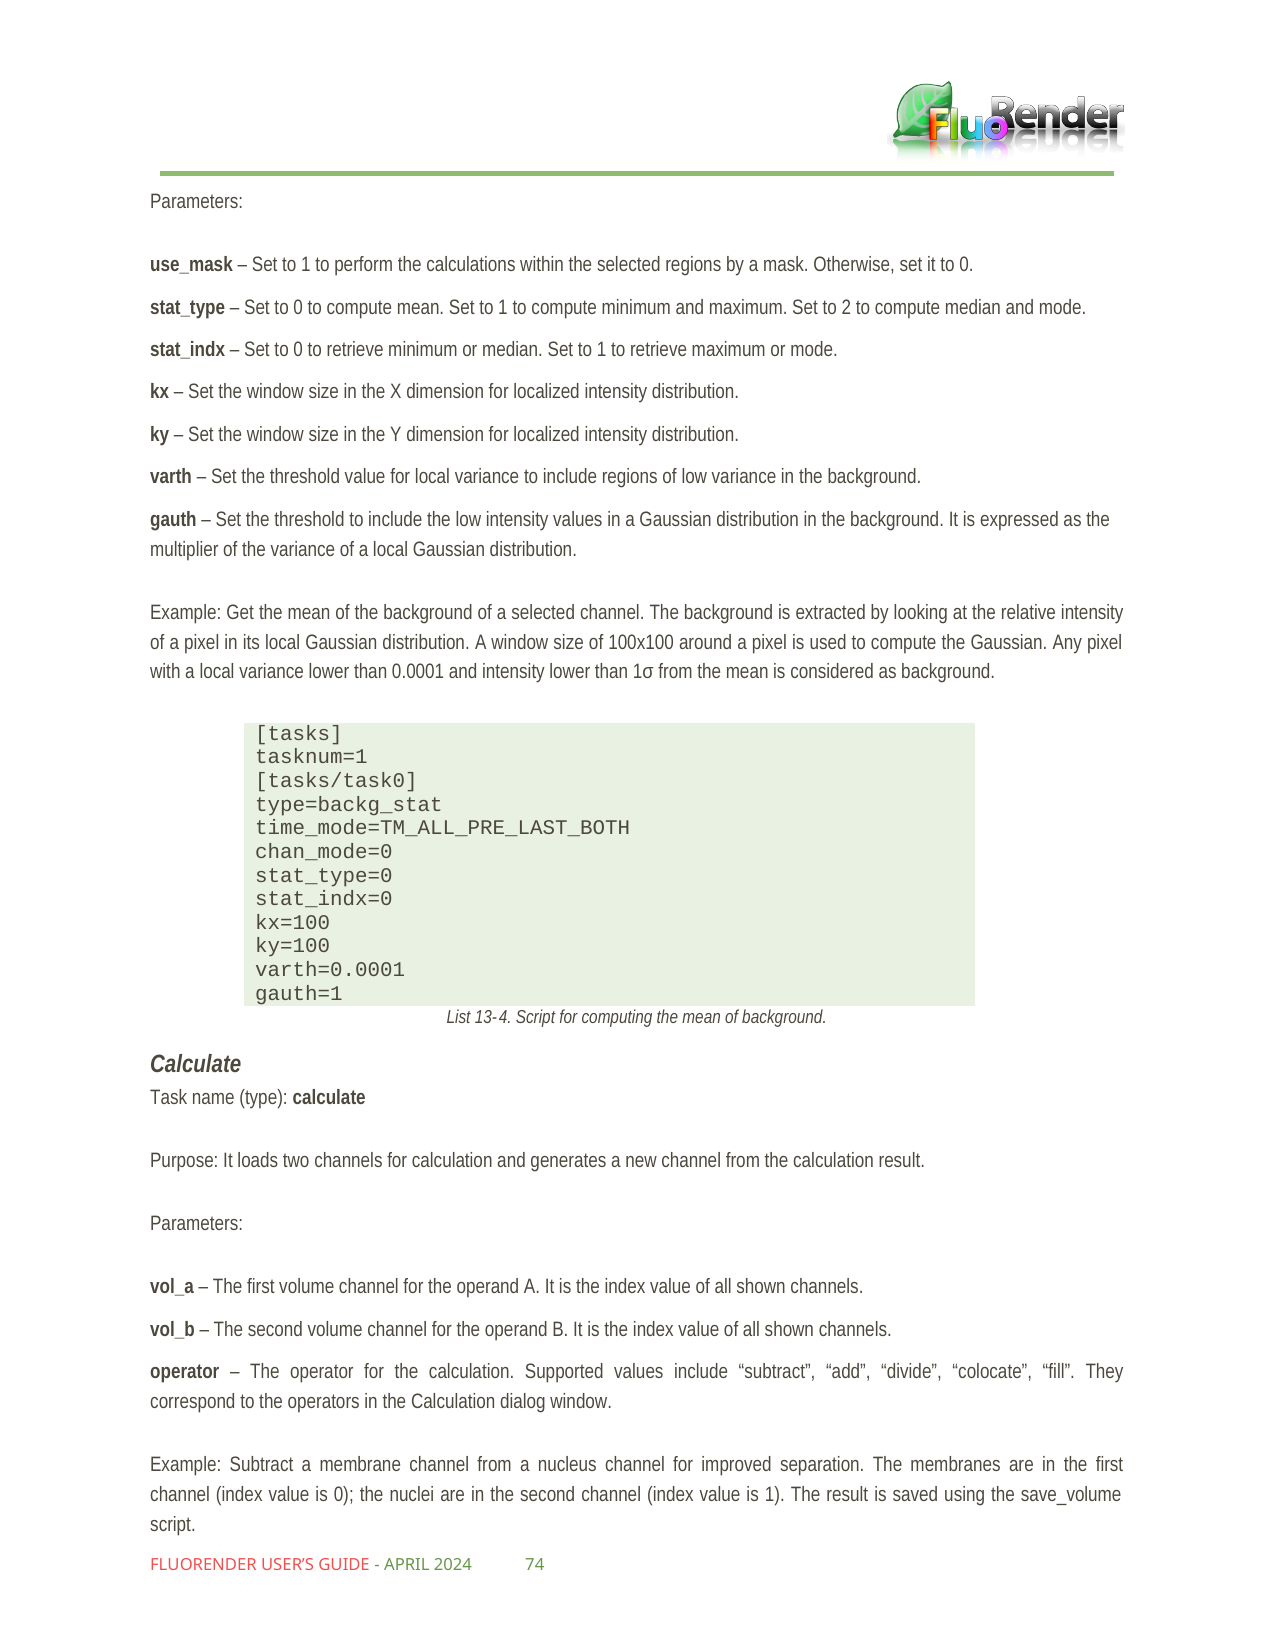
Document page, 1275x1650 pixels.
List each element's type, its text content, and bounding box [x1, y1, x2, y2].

text kx – Set the window size in the X dimension for localized intensity distribution. [150, 379, 1125, 403]
text Task name (type): calculate [150, 1084, 1125, 1108]
text gauth – Set the threshold to include the low intensity values in a Gaussian distribution in the background. It is expressed as the multiplier of the variance of a local Gaussian distribution. [150, 507, 1125, 560]
text operator – The operator for the calculation. Supported values include “subtract”, “add”, “divide”, “colocate”, “fill”. They correspond to the operators in the Calculation dialog window. [150, 1359, 1125, 1413]
text Example: Get the mean of the background of a selected channel. The background is extracted by looking at the relative intensity of a pixel in its local Gaussian distribution. A window size of 100x100 around a pixel is used to compute the Gaussian. Any pixel with a local variance lower than 0.0001 and intensity lower than 1σ from the mean is considered as background. [150, 600, 1125, 683]
picture [887, 75, 1125, 165]
subtitle Calculate [150, 1049, 1125, 1077]
text stat_type – Set to 0 to compute mean. Set to 1 to compute minimum and maximum. Set to 2 to compute median and mode. [150, 294, 1125, 318]
text ky – Set the window size in the Y dimension for localized intensity distribution. [150, 422, 1125, 446]
text vol_b – The second volume channel for the operand B. It is the index value of all shown channels. [150, 1317, 1125, 1341]
text use_mask – Set to 1 to perform the calculations within the selected regions by a mask. Otherwise, set it to 0. [150, 252, 1125, 276]
text stat_indx – Set to 0 to retrieve minimum or median. Set to 1 to retrieve maximum or mode. [150, 337, 1125, 361]
text varth – Set the threshold value for local variance to include regions of low variance in the background. [150, 464, 1125, 488]
text Parameters: [150, 1211, 1125, 1235]
text vol_a – The first volume channel for the operand A. It is the index value of all shown channels. [150, 1274, 1125, 1298]
text Parameters: [150, 189, 1125, 213]
text Example: Subtract a membrane channel from a nucleus channel for improved separation. The membranes are in the first channel (index value is 0); the nuclei are in the second channel (index value is 1). The result is saved using the save_volume script. [150, 1452, 1125, 1536]
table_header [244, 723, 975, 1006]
text Purpose: It loads two channels for calculation and generates a new channel from the calculation result. [150, 1148, 1125, 1172]
